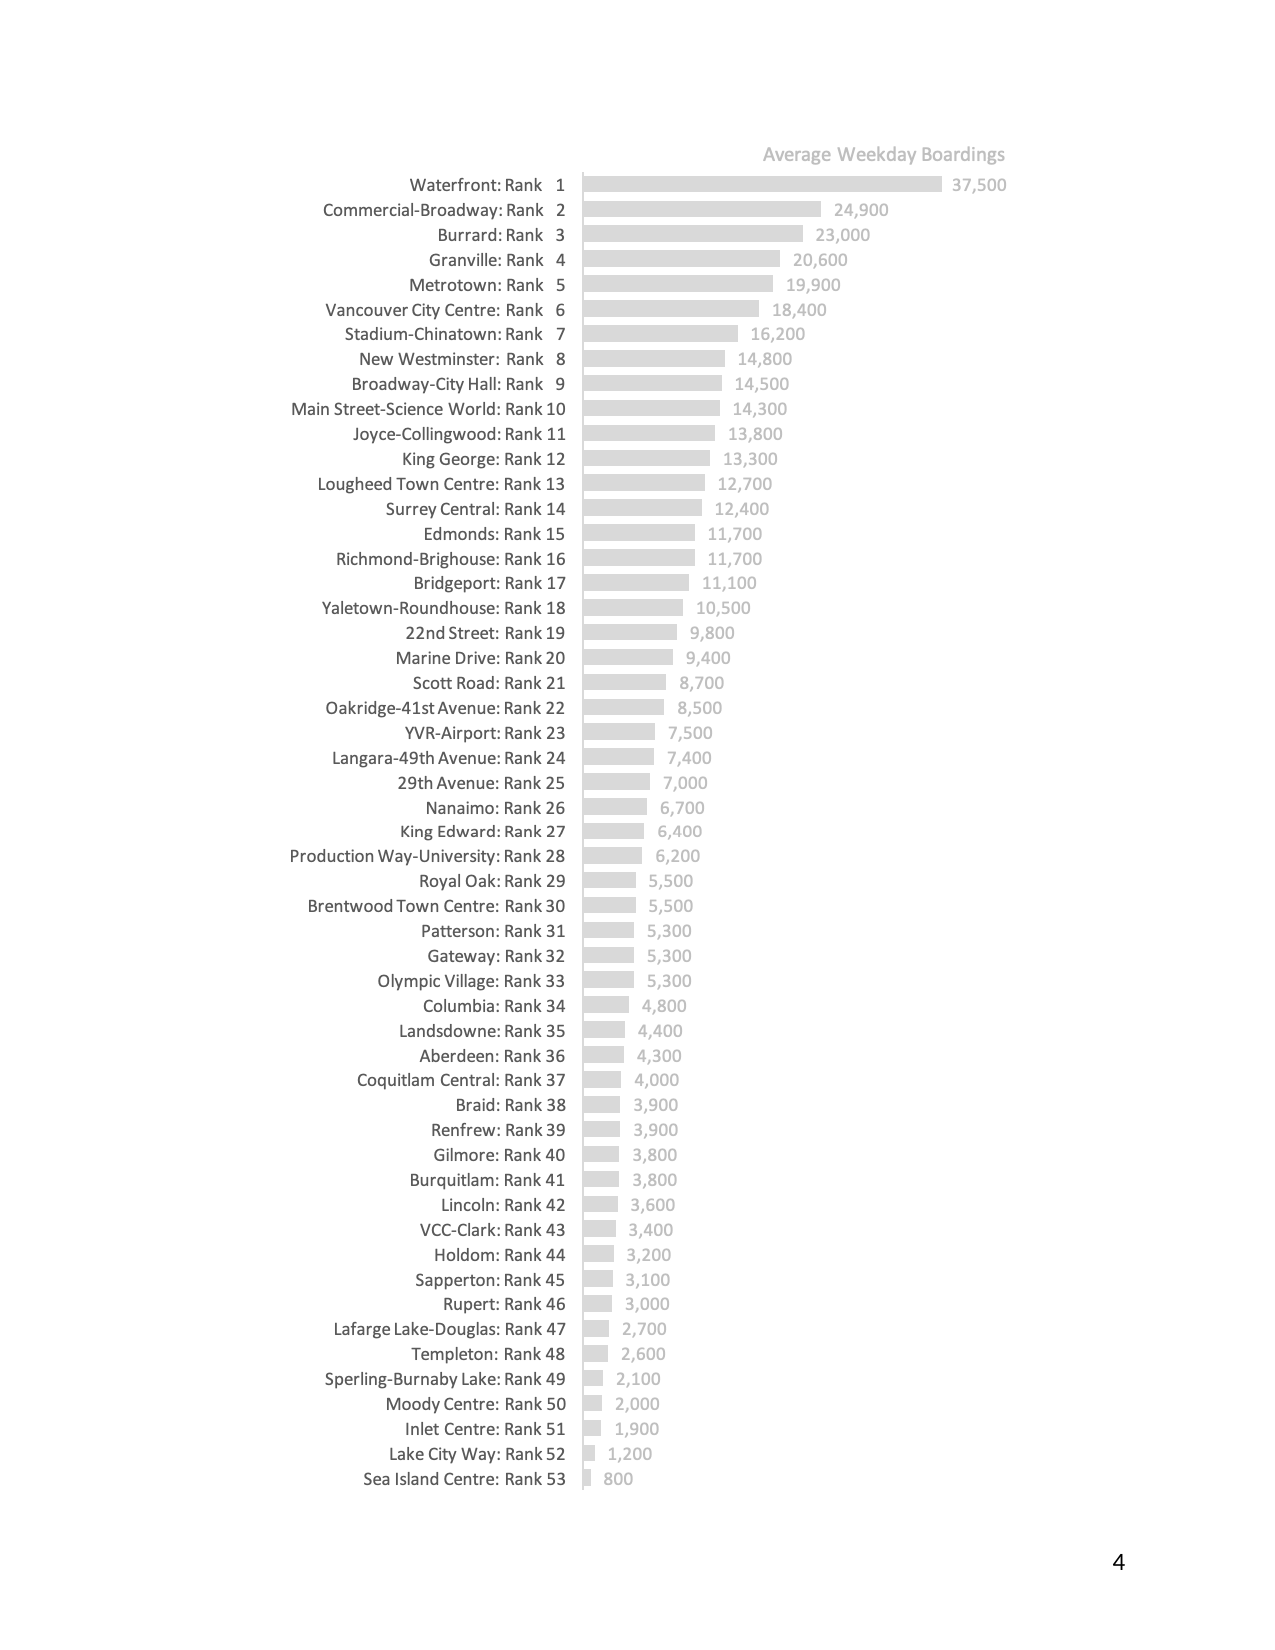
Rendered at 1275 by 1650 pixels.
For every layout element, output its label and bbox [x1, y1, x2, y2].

picture [263, 126, 1012, 1544]
